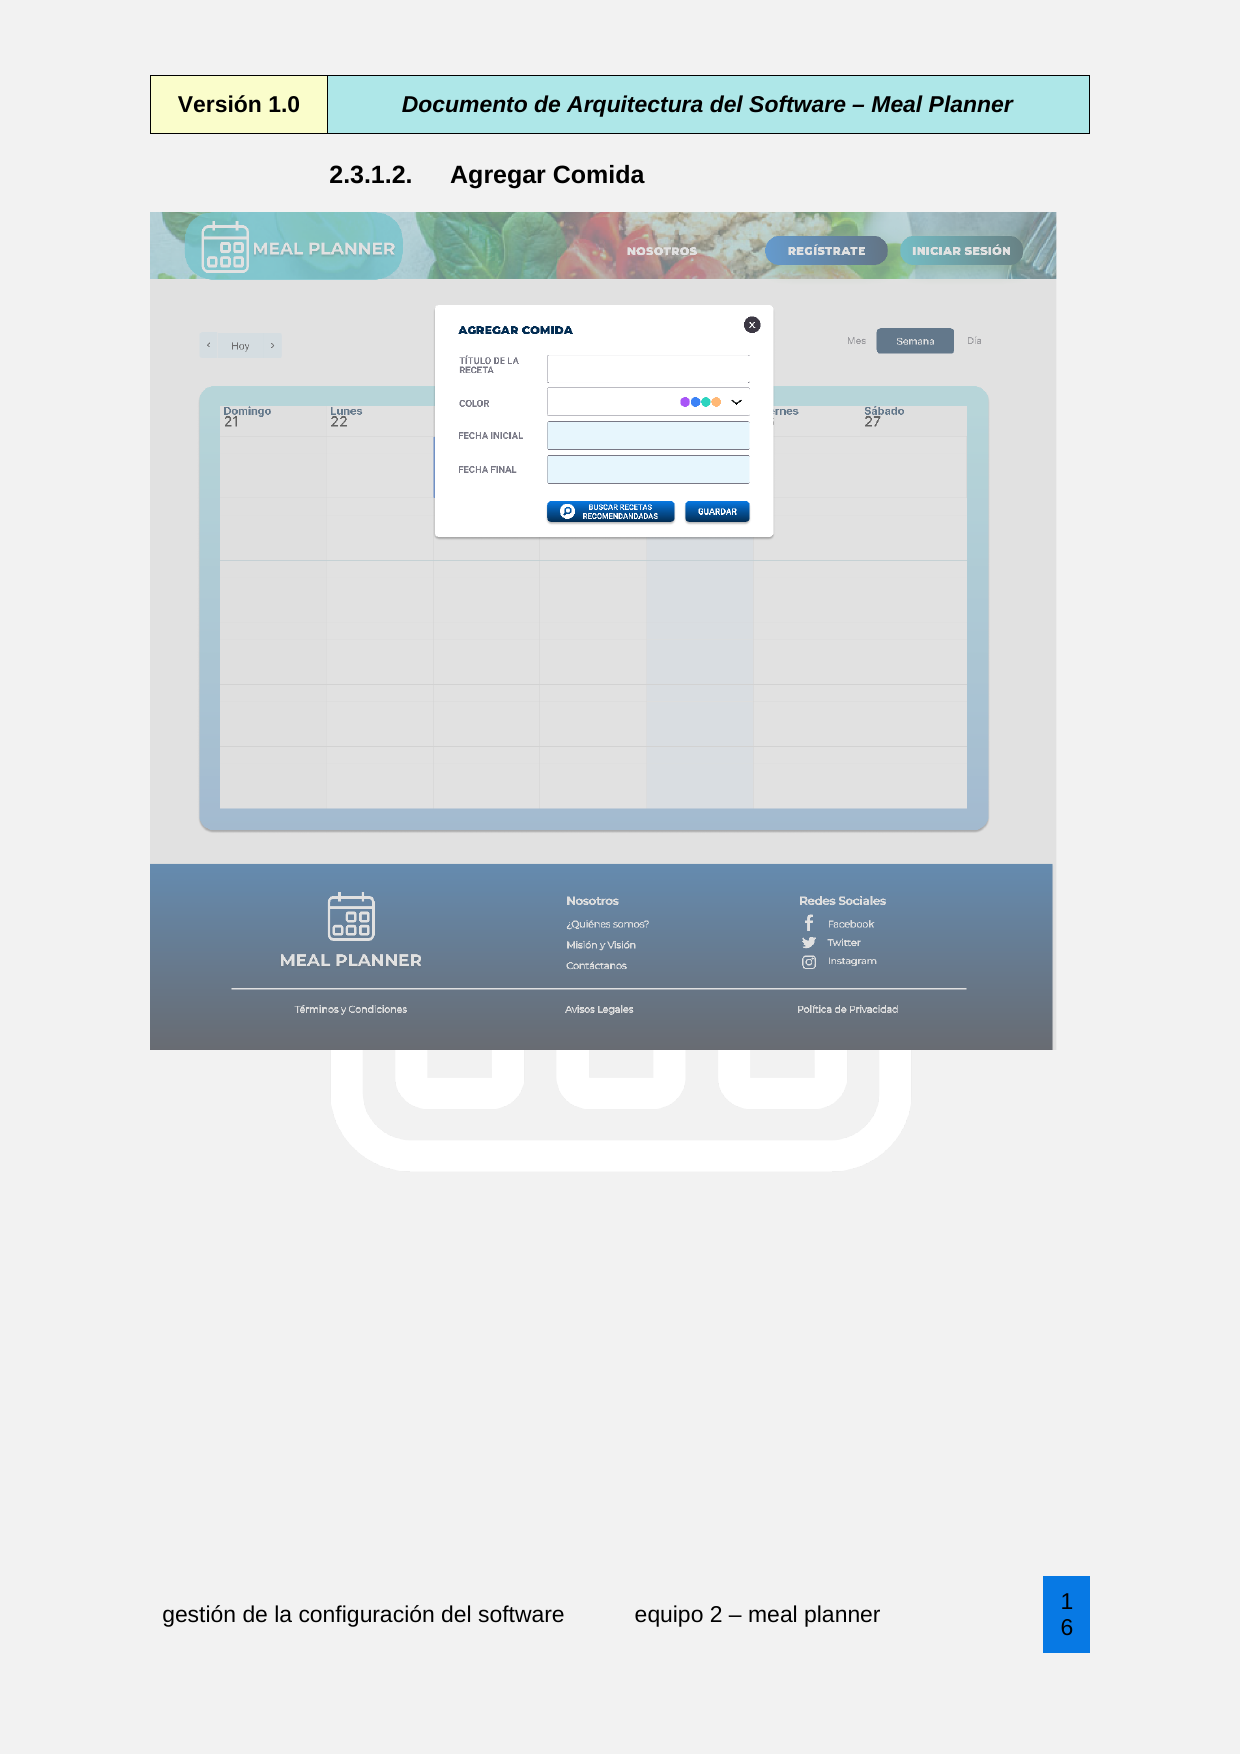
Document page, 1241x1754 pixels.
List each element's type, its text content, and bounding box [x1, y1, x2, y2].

subtitle Agregar Comida [412, 161, 1090, 189]
picture [150, 212, 1057, 1050]
